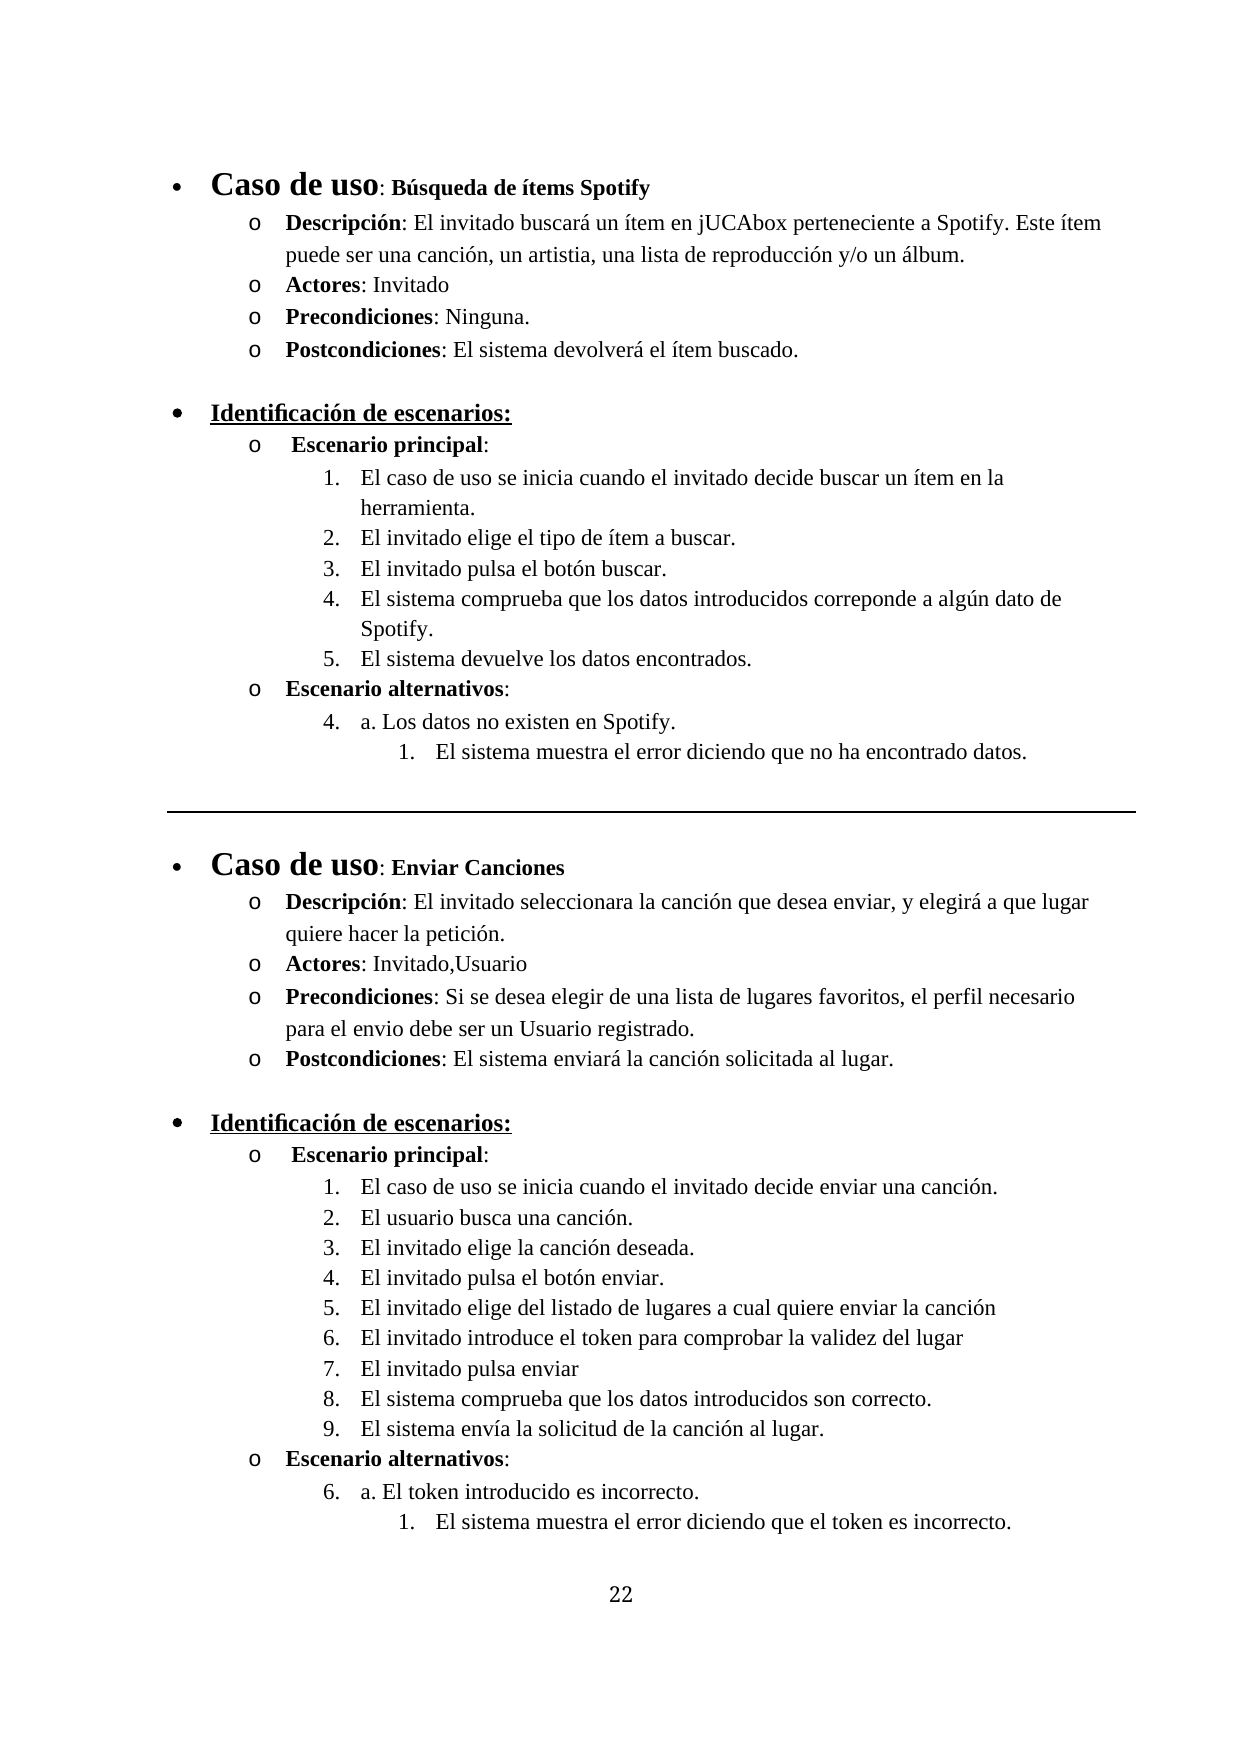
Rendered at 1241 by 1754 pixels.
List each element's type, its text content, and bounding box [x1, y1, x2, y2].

list Escenario alternativos: [248, 1445, 1105, 1473]
list Caso de uso: Búsqueda de ítems Spotify [173, 164, 1105, 203]
list El sistema muestra el error diciendo que el token es incorrecto. [398, 1508, 1105, 1534]
list a. Los datos no existen en Spotify. [323, 708, 1105, 734]
list Postcondiciones: El sistema devolverá el ítem buscado. [248, 336, 1105, 364]
list a. El token introducido es incorrecto. [323, 1478, 1105, 1504]
list Escenario principal: [248, 1141, 1105, 1169]
list Postcondiciones: El sistema enviará la canción solicitada al lugar. [248, 1045, 1105, 1073]
list El invitado introduce el token para comprobar la validez del lugar [323, 1324, 1105, 1351]
list Precondiciones: Si se desea elegir de una lista de lugares favoritos, el perfil necesario para el envio debe ser un Usuario registrado. [248, 983, 1105, 1041]
list Actores: Invitado,Usuario [248, 951, 1105, 979]
list Caso de uso: Enviar Canciones [173, 844, 1105, 882]
list Escenario principal: [248, 432, 1105, 460]
list Escenario alternativos: [248, 675, 1105, 704]
list Actores: Invitado [248, 271, 1105, 299]
list El caso de uso se inicia cuando el invitado decide buscar un ítem en la herramienta. [323, 464, 1105, 521]
list El sistema muestra el error diciendo que no ha encontrado datos. [398, 738, 1105, 764]
list El invitado elige del listado de lugares a cual quiere enviar la canción [323, 1294, 1105, 1321]
list El sistema comprueba que los datos introducidos son correcto. [323, 1385, 1105, 1411]
list El invitado pulsa el botón enviar. [323, 1264, 1105, 1290]
list El invitado elige el tipo de ítem a buscar. [323, 524, 1105, 551]
list Identiﬁcación de escenarios: [173, 1108, 1105, 1137]
list El usuario busca una canción. [323, 1204, 1105, 1230]
list Identiﬁcación de escenarios: [173, 398, 1105, 427]
list El sistema comprueba que los datos introducidos correponde a algún dato de Spotify. [323, 585, 1105, 641]
list Precondiciones: Ninguna. [248, 303, 1105, 332]
list Descripción: El invitado buscará un ítem en jUCAbox perteneciente a Spotify. Este ítem puede ser una canción, un artistia, una lista de reproducción y/o un álbum. [248, 209, 1105, 267]
list El caso de uso se inicia cuando el invitado decide enviar una canción. [323, 1173, 1105, 1200]
list El invitado pulsa enviar [323, 1355, 1105, 1381]
list El invitado elige la canción deseada. [323, 1234, 1105, 1260]
list El invitado pulsa el botón buscar. [323, 554, 1105, 581]
list Descripción: El invitado seleccionara la canción que desea enviar, y elegirá a que lugar quiere hacer la petición. [248, 888, 1105, 947]
list El sistema envía la solicitud de la canción al lugar. [323, 1415, 1105, 1441]
list El sistema devuelve los datos encontrados. [323, 645, 1105, 672]
